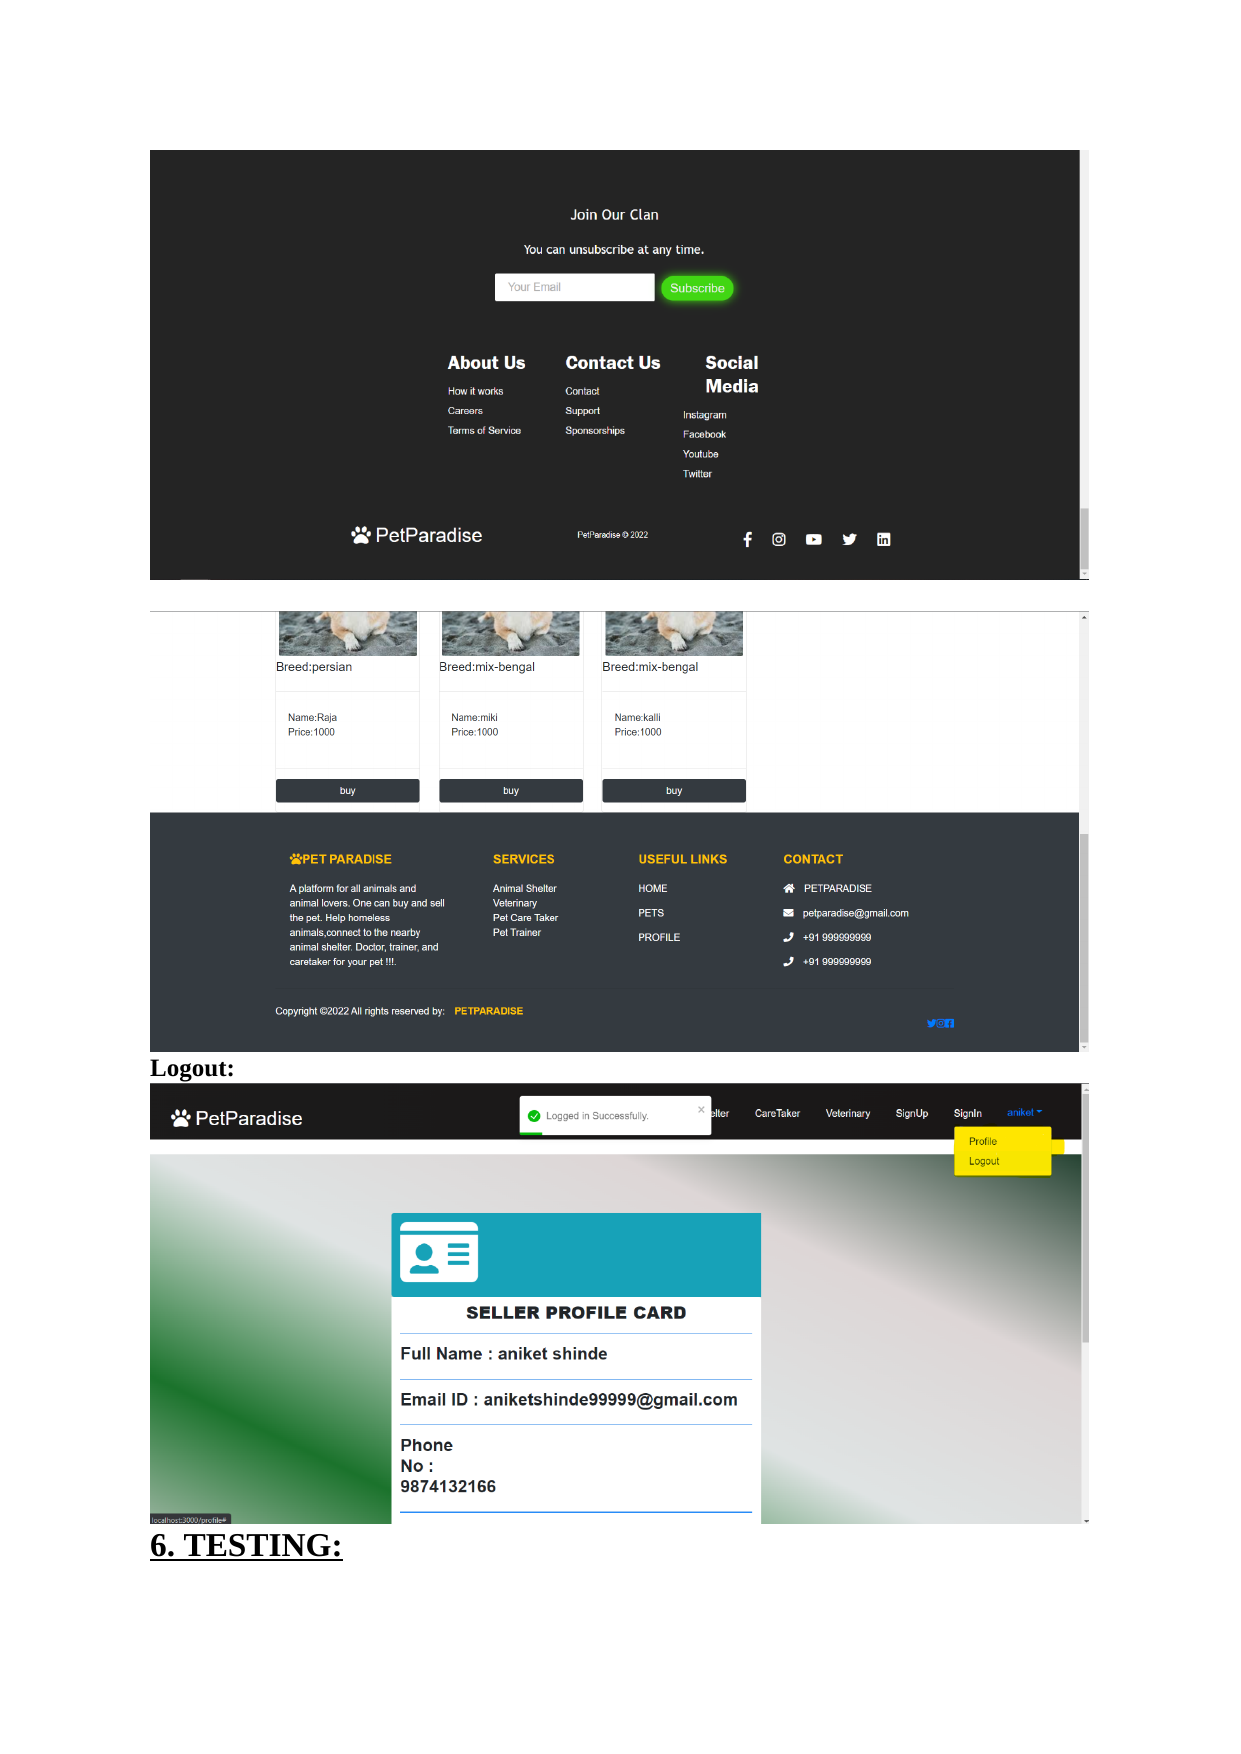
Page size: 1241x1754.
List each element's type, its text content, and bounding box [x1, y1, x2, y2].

picture [150, 1083, 1089, 1524]
text Logout: [150, 1053, 1090, 1082]
picture [150, 611, 1089, 1052]
text 6. TESTING: [150, 1526, 1090, 1564]
picture [150, 150, 1089, 580]
